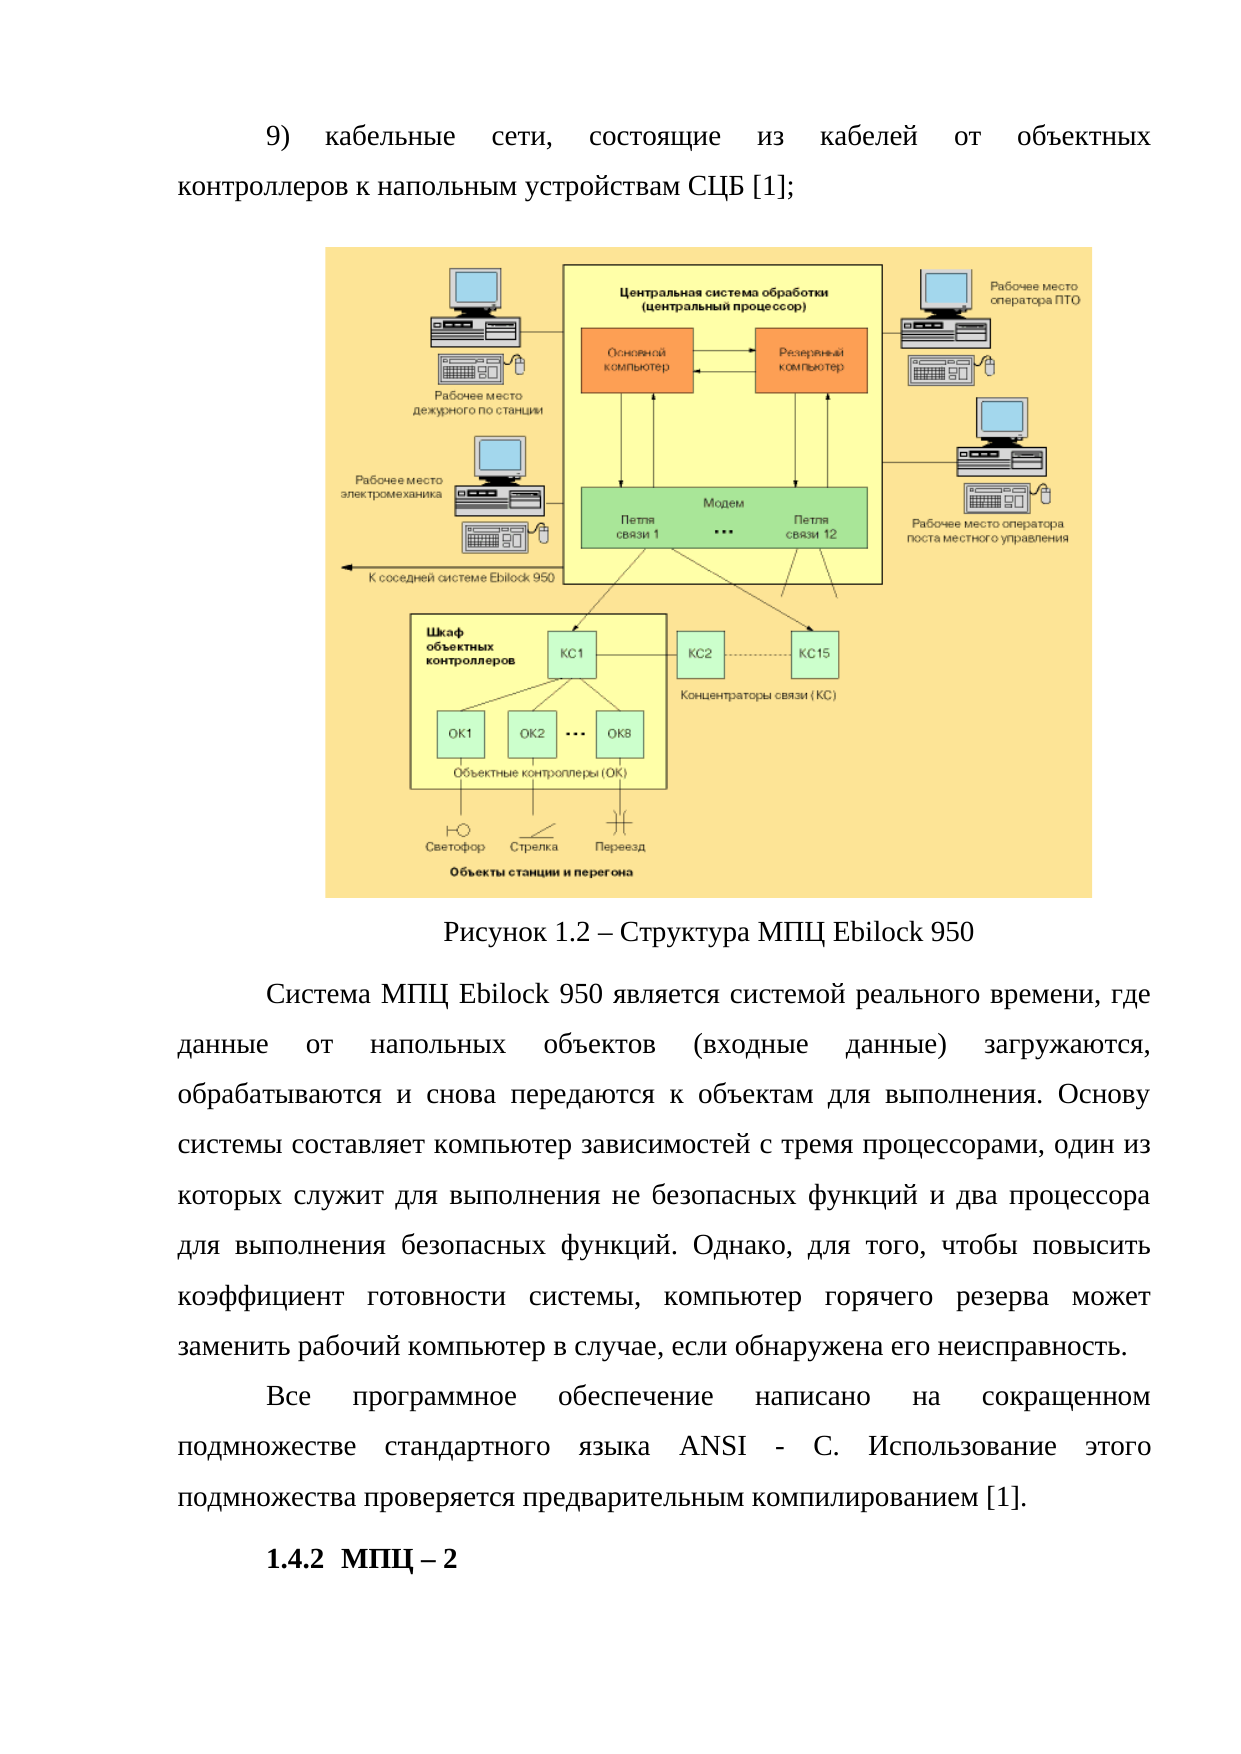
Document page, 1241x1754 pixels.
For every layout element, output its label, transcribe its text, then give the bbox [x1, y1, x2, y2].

text Система МПЦ Ebilock 950 является системой реального времени, где данные от напольных объектов (входные данные) загружаются, обрабатываются и снова передаются к объектам для выполнения. Основу системы составляет компьютер зависимостей с тремя процессорами, один из которых служит для выполнения не безопасных функций и два процессора для выполнения безопасных функций. Однако, для того, чтобы повысить коэффициент готовности системы, компьютер горячего резерва может заменить рабочий компьютер в случае, если обнаружена его неисправность. [177, 976, 1152, 1361]
list кабельные сети, состоящие из кабелей от объектных контроллеров к напольным устройствам СЦБ [1]; [177, 118, 1152, 202]
text Все программное обеспечение написано на сокращенном подмножестве стандартного языка ANSI - C. Использование этого подмножества проверяется предварительным компилированием [1]. [177, 1378, 1152, 1512]
picture [325, 247, 1093, 898]
text Рисунок 1.2 – Структура МПЦ Ebilock 950 [177, 914, 1152, 948]
list МПЦ – 2 [266, 1542, 1152, 1575]
